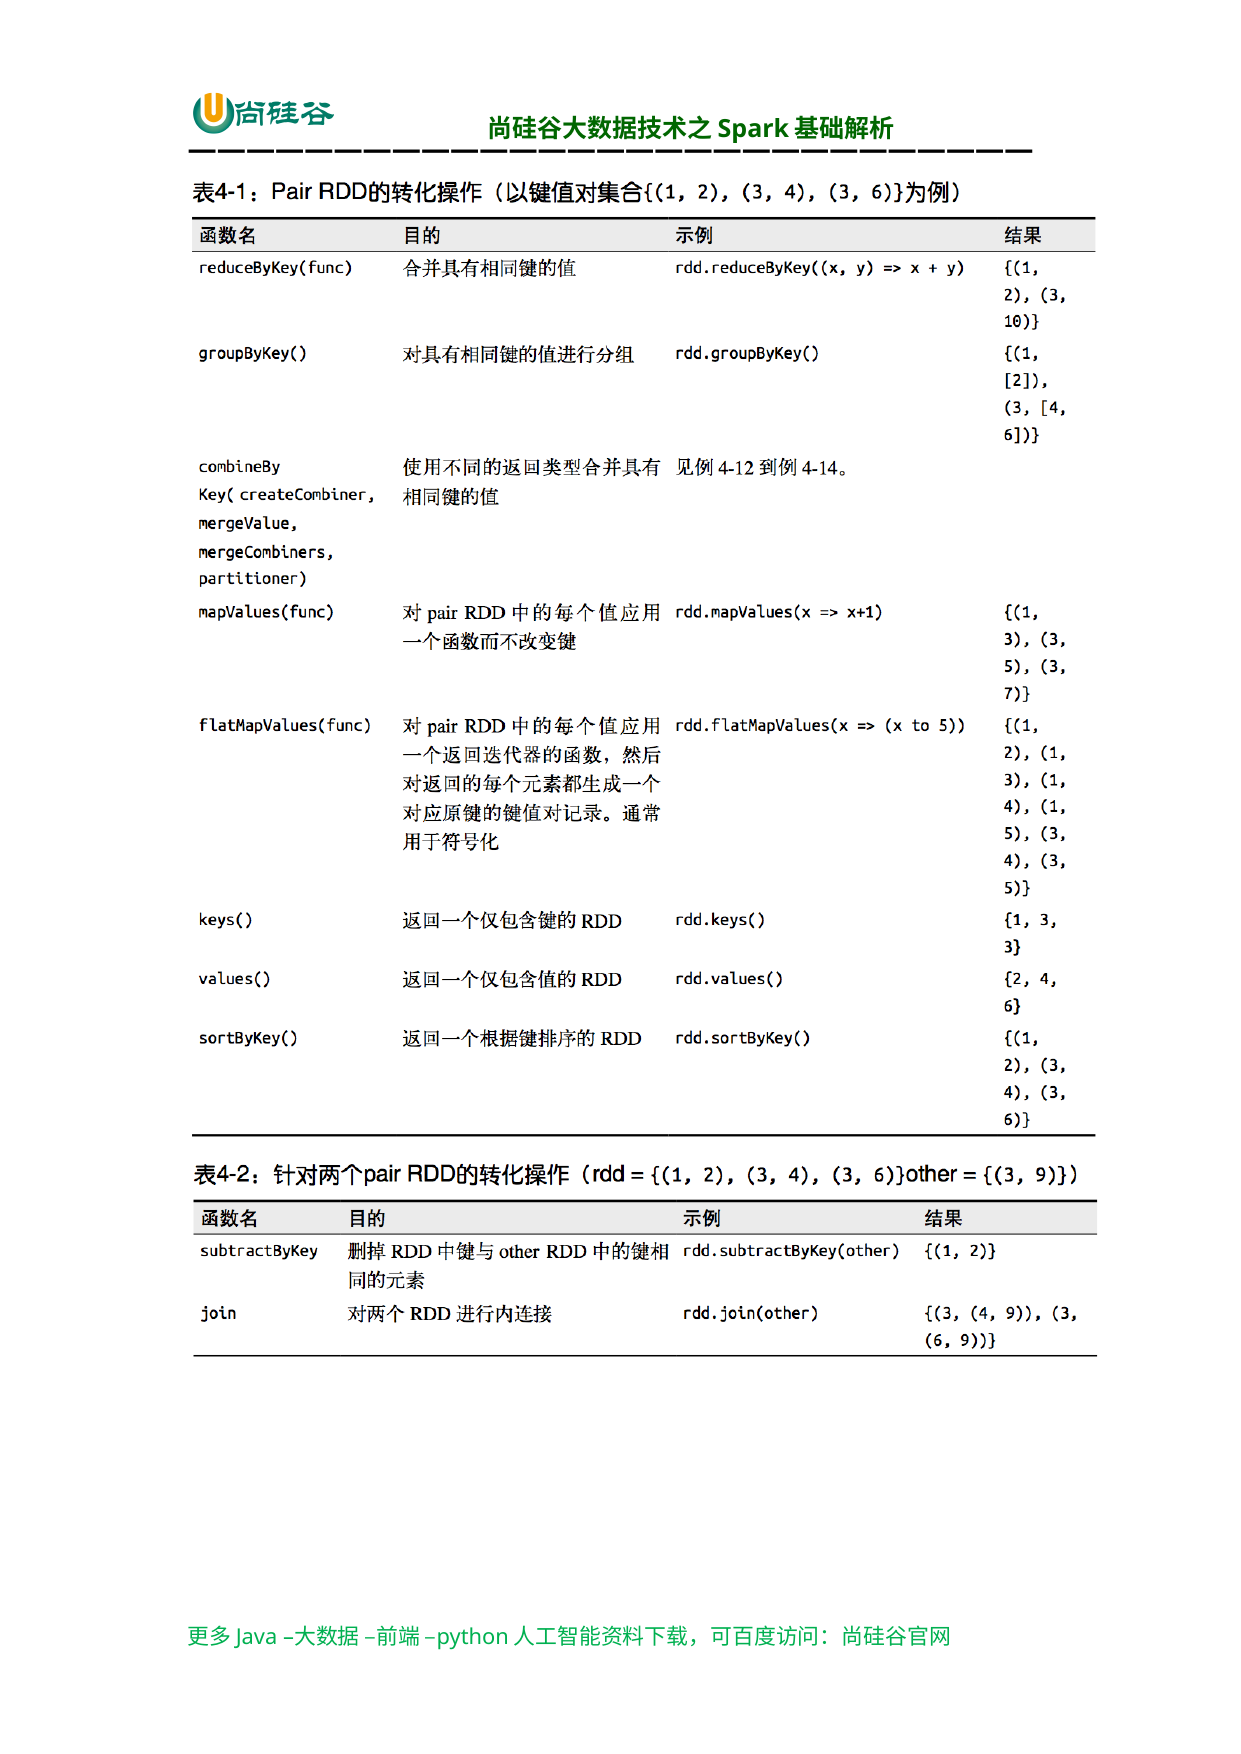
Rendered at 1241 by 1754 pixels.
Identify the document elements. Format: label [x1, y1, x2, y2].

picture [187, 171, 1103, 1141]
picture [187, 88, 338, 138]
picture [187, 1157, 1103, 1358]
